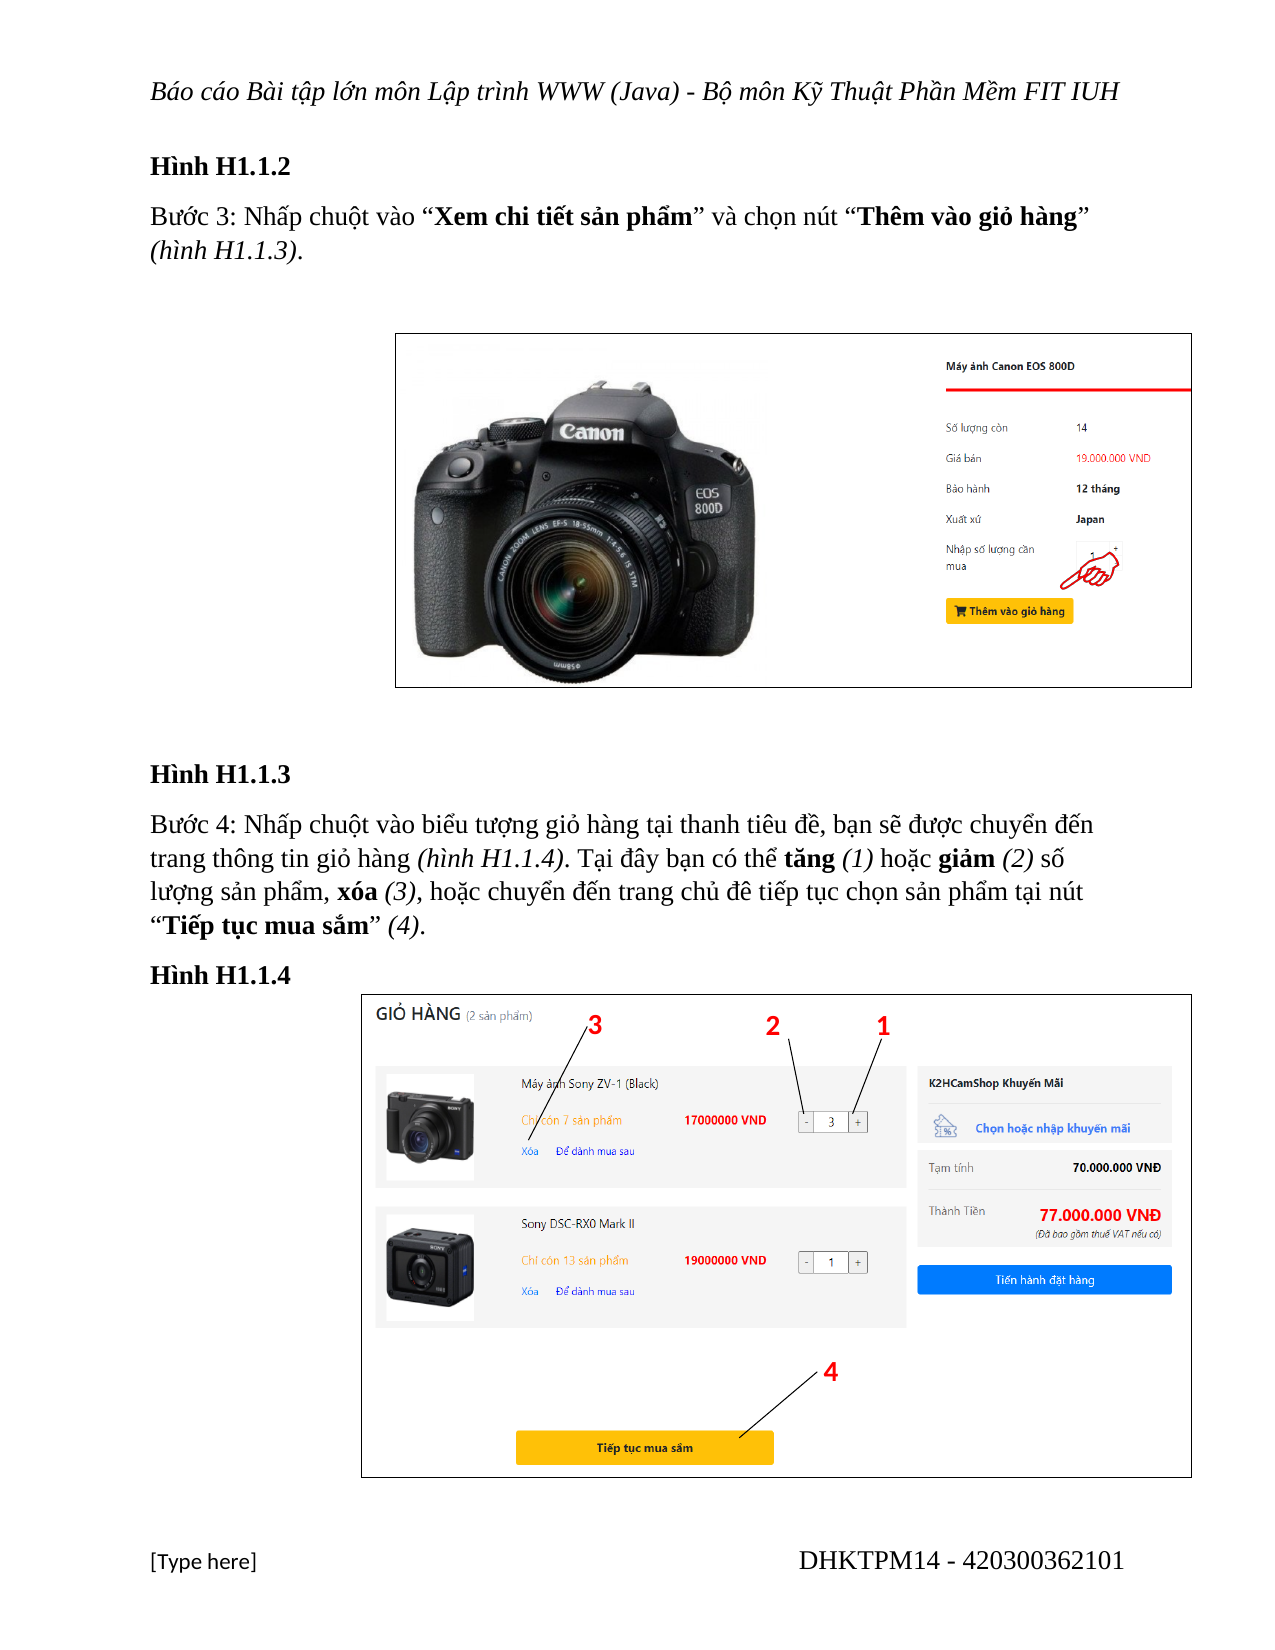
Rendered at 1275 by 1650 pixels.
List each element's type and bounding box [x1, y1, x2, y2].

picture [362, 995, 1191, 1477]
picture [396, 334, 1191, 687]
